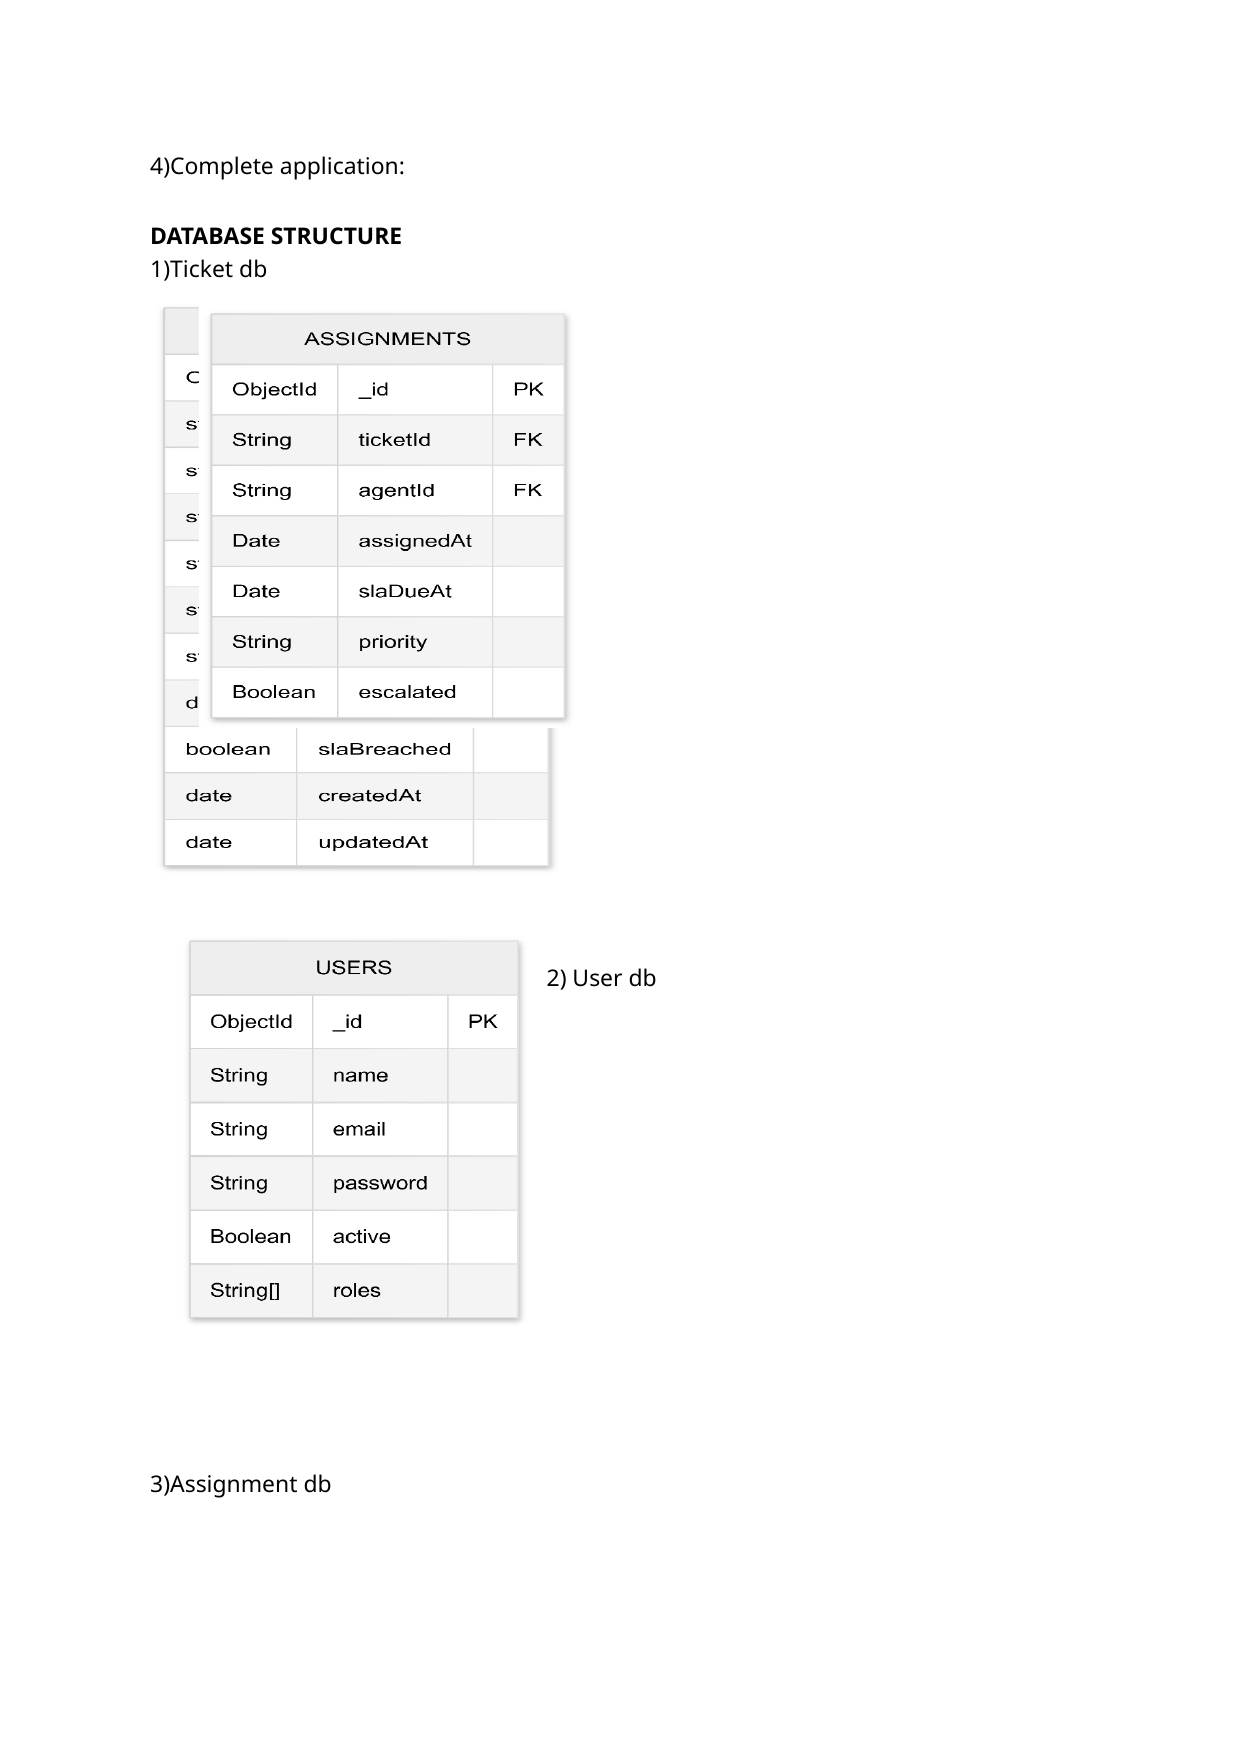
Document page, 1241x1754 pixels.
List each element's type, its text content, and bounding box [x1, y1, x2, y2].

text 4)Complete application: [150, 150, 1090, 181]
picture [177, 931, 528, 1325]
picture [150, 298, 577, 871]
